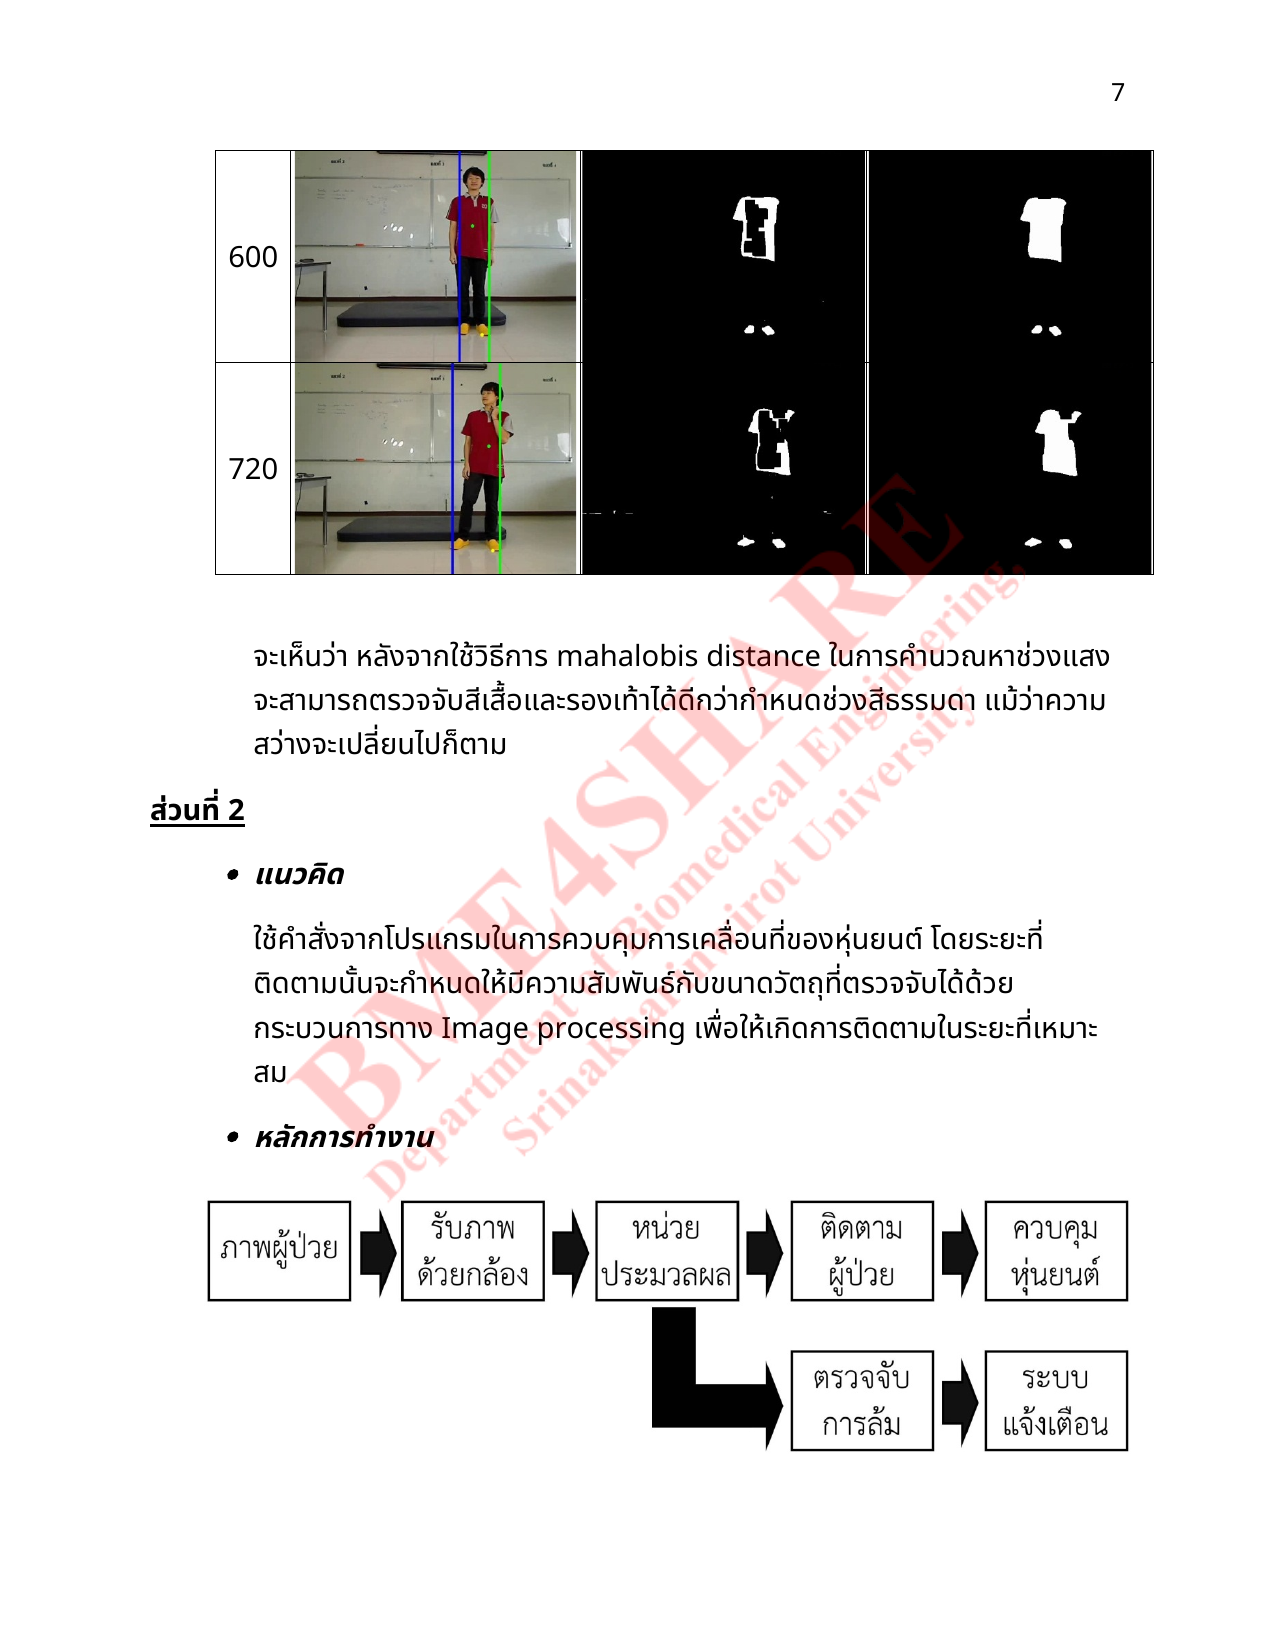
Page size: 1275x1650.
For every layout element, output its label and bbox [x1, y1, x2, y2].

picture [153, 131, 1204, 1582]
